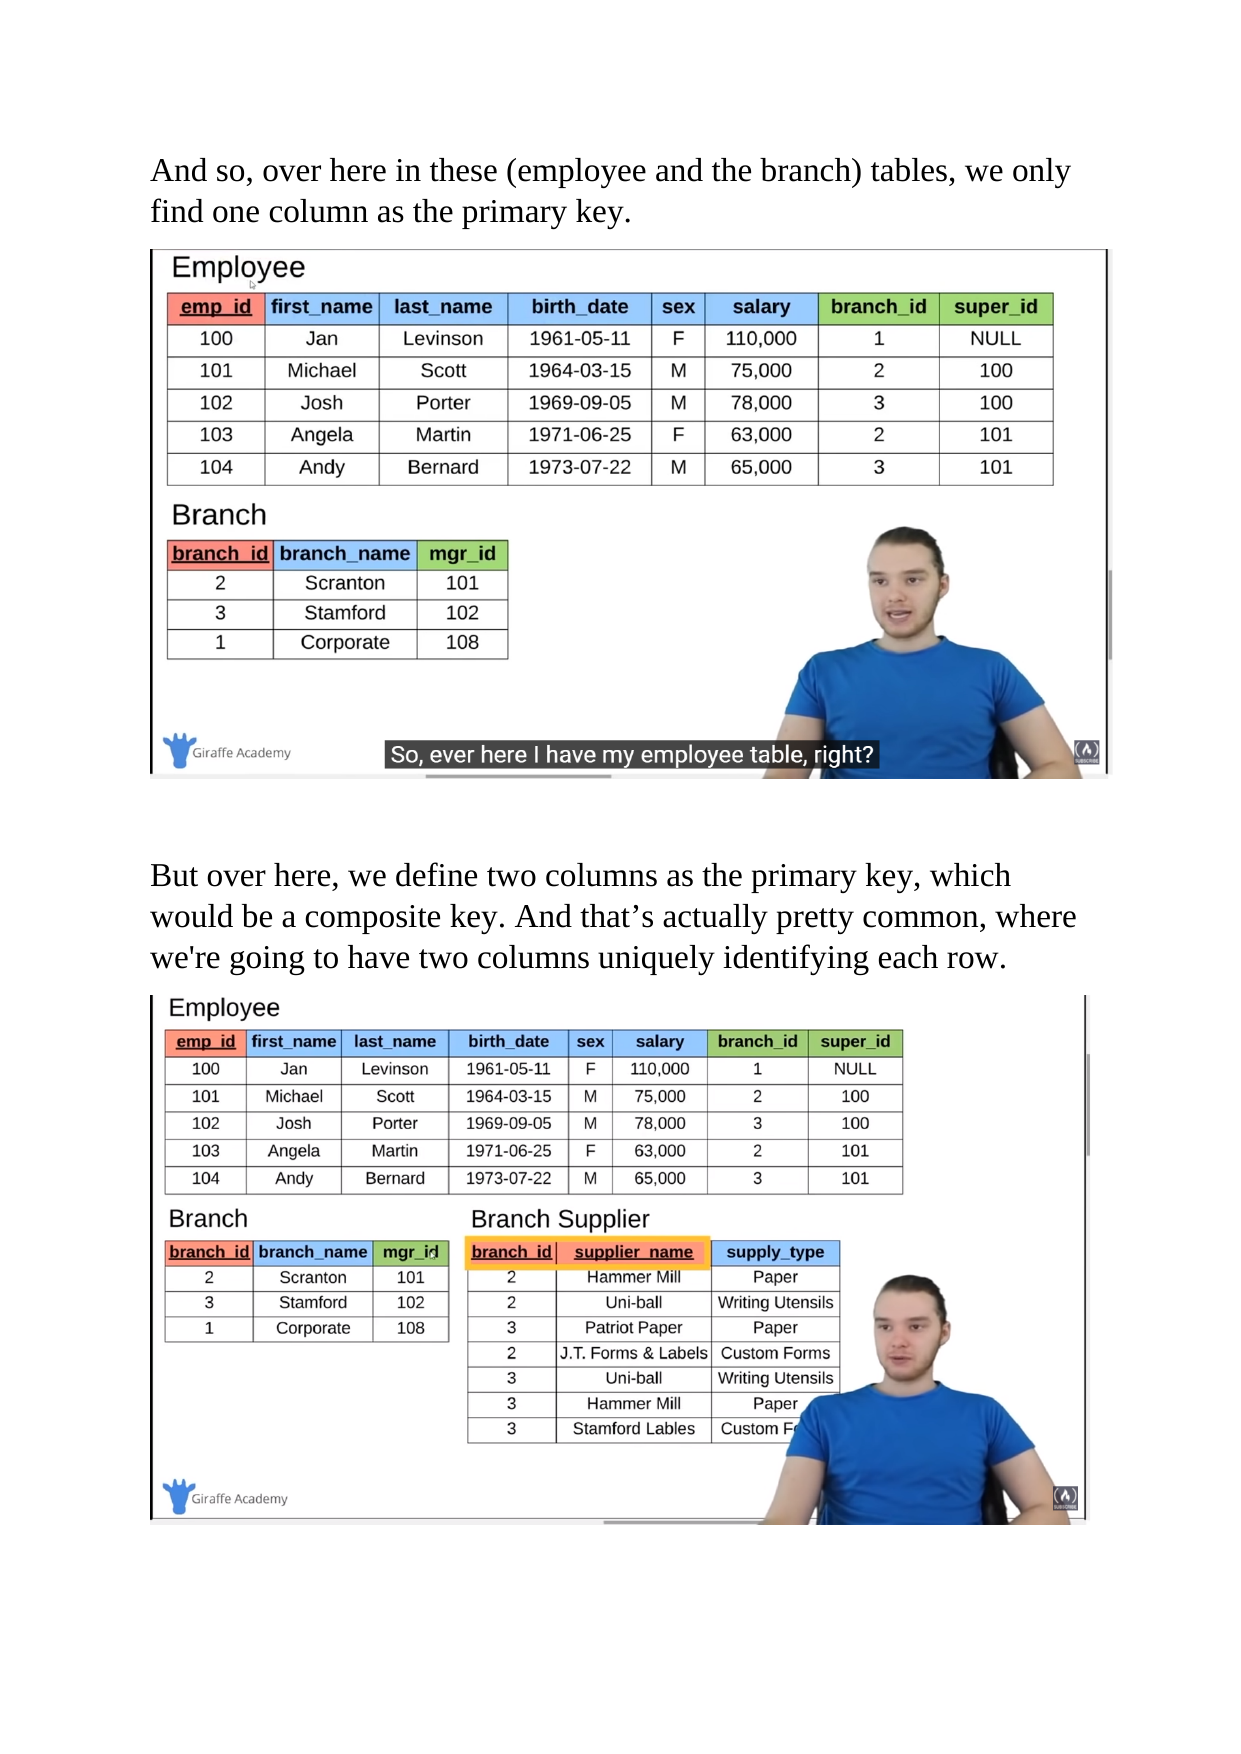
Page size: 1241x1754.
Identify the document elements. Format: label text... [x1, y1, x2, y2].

picture [150, 249, 1113, 779]
picture [150, 995, 1091, 1525]
text But over here, we define two columns as the primary key, which would be a composite key. And that’s actually pretty common, where we're going to have two columns uniquely identifying each row. [150, 855, 1090, 976]
text And so, over here in these (employee and the branch) tables, we only find one column as the primary key. [150, 150, 1090, 230]
